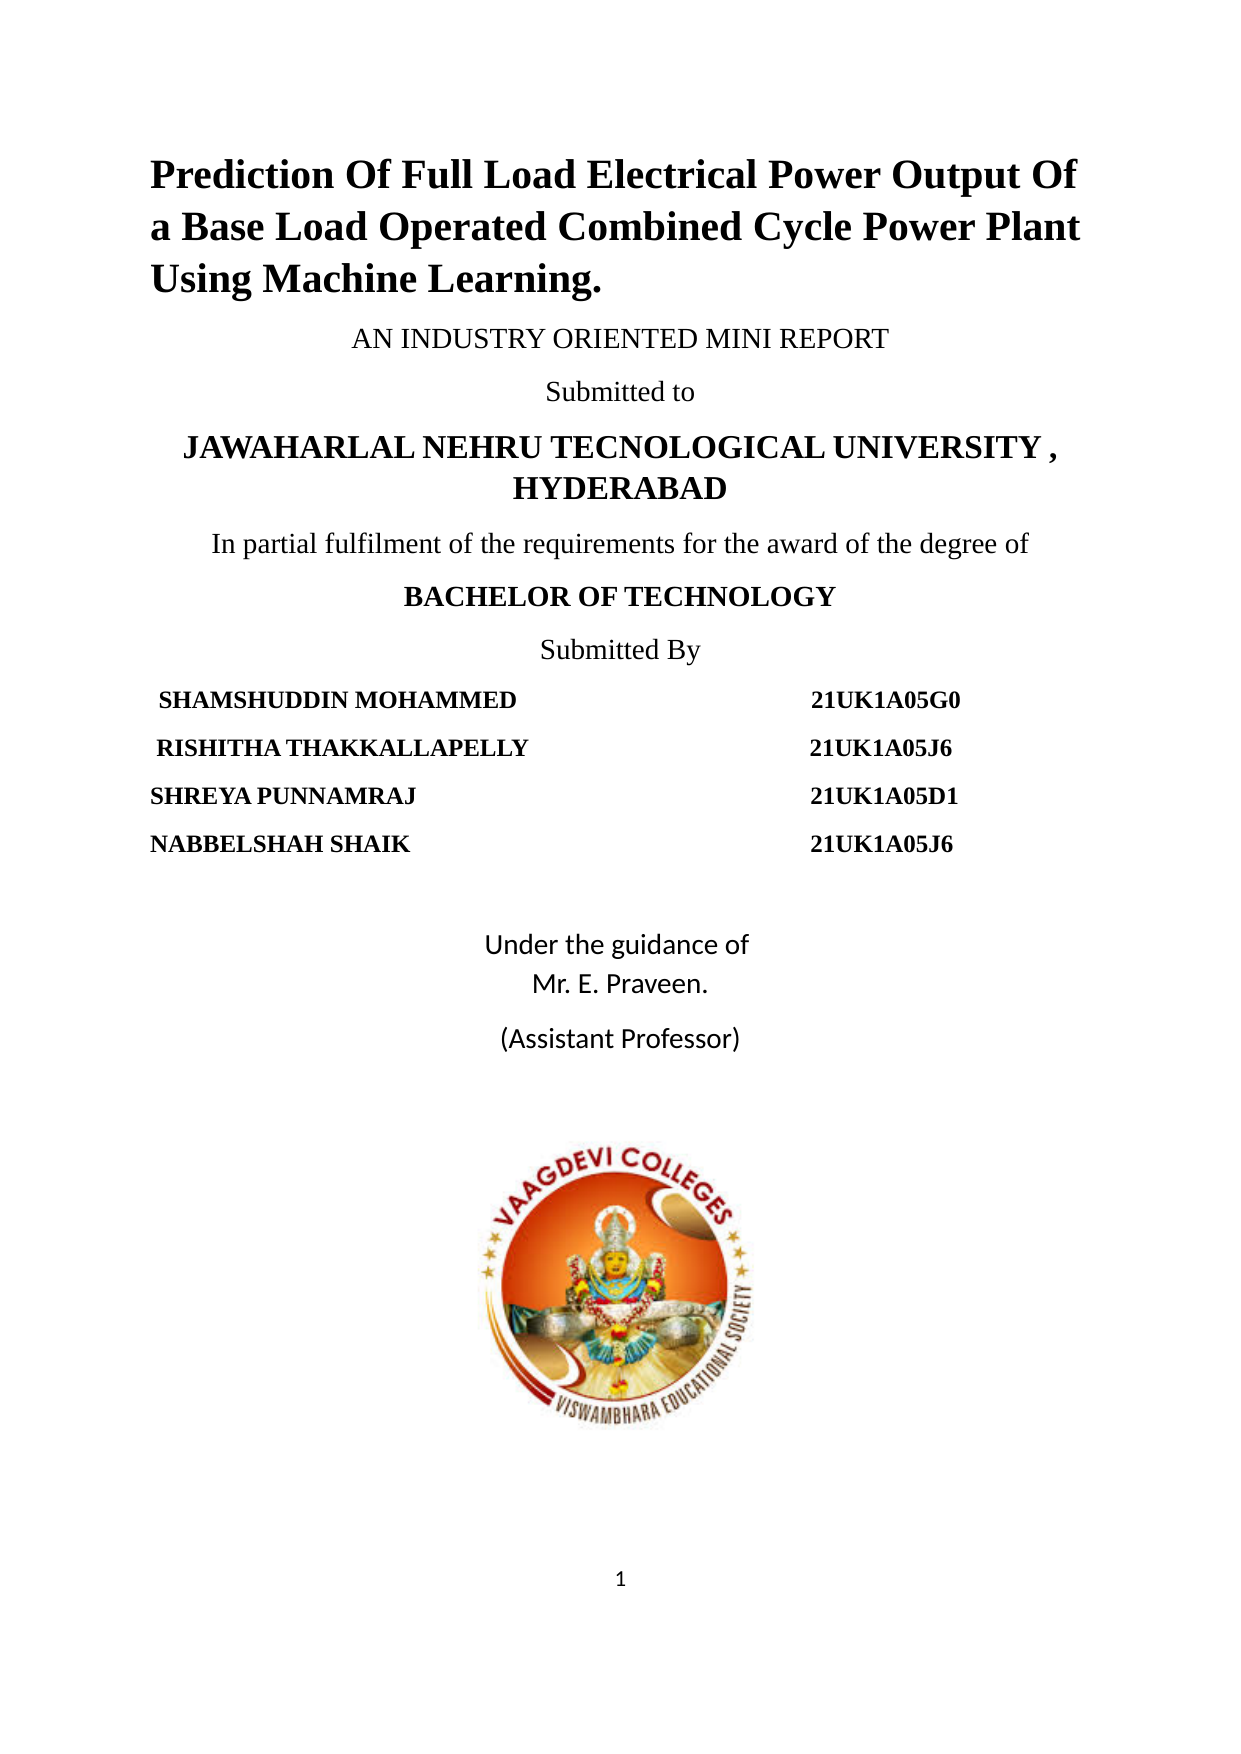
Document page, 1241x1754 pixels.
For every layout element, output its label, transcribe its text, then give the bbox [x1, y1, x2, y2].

text Under the guidance of Mr. E. Praveen. [150, 926, 1090, 1000]
text Submitted to [150, 374, 1090, 408]
text BACHELOR OF TECHNOLOGY [150, 579, 1090, 613]
text Submitted By [150, 632, 1090, 666]
text RISHITHA THAKKALLAPELLY 21UK1A05J6 [150, 733, 1090, 762]
text SHREYA PUNNAMRAJ 21UK1A05D1 [150, 781, 1090, 810]
text Prediction Of Full Load Electrical Power Output Of a Base Load Operated Combined Cycle Power Plant Using Machine Learning. [150, 150, 1090, 301]
text (Assistant Professor) [150, 1020, 1090, 1055]
text NABBELSHAH SHAIK 21UK1A05J6 [150, 829, 1090, 858]
picture [428, 1130, 812, 1452]
text 1 [150, 1564, 1090, 1592]
text In partial fulfilment of the requirements for the award of the degree of [150, 527, 1090, 560]
text JAWAHARLAL NEHRU TECNOLOGICAL UNIVERSITY , HYDERABAD [150, 427, 1090, 507]
text AN INDUSTRY ORIENTED MINI REPORT [150, 322, 1090, 355]
text SHAMSHUDDIN MOHAMMED 21UK1A05G0 [150, 685, 1090, 714]
